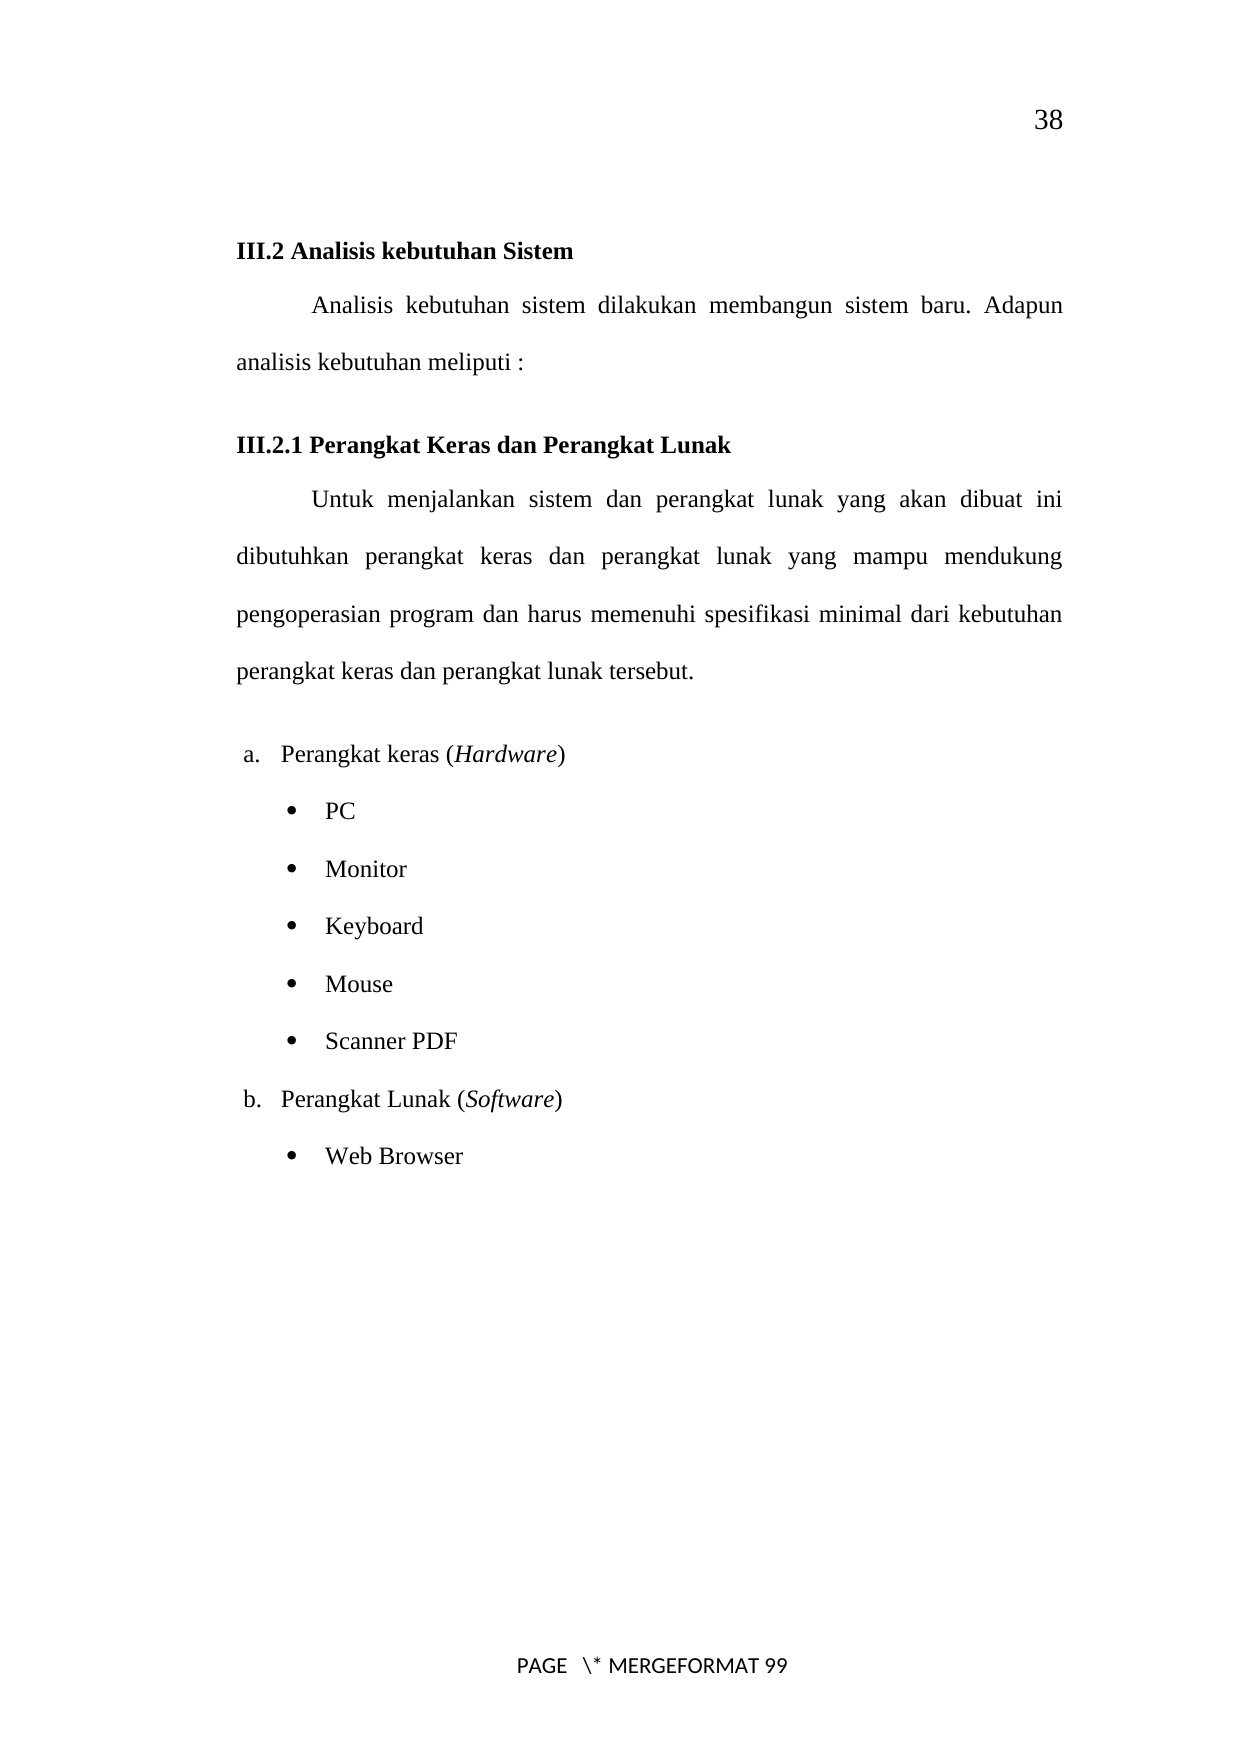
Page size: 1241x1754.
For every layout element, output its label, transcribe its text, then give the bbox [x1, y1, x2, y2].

list Monitor [287, 854, 1063, 882]
list Web Browser [287, 1141, 1063, 1170]
list Perangkat Lunak (Software) [243, 1084, 1063, 1112]
list Perangkat keras (Hardware) [243, 739, 1063, 767]
list PC [287, 796, 1063, 825]
text Analisis kebutuhan sistem dilakukan membangun sistem baru. Adapun analisis kebutuhan meliputi : [236, 290, 1063, 376]
list Keyboard [287, 911, 1063, 940]
subtitle Analisis kebutuhan Sistem [236, 236, 1063, 265]
list Mouse [287, 969, 1063, 997]
list Scanner PDF [287, 1026, 1063, 1055]
subtitle Perangkat Keras dan Perangkat Lunak [236, 430, 1063, 459]
text Untuk menjalankan sistem dan perangkat lunak yang akan dibuat ini dibutuhkan perangkat keras dan perangkat lunak yang mampu mendukung pengoperasian program dan harus memenuhi spesifikasi minimal dari kebutuhan perangkat keras dan perangkat lunak tersebut. [236, 484, 1063, 685]
